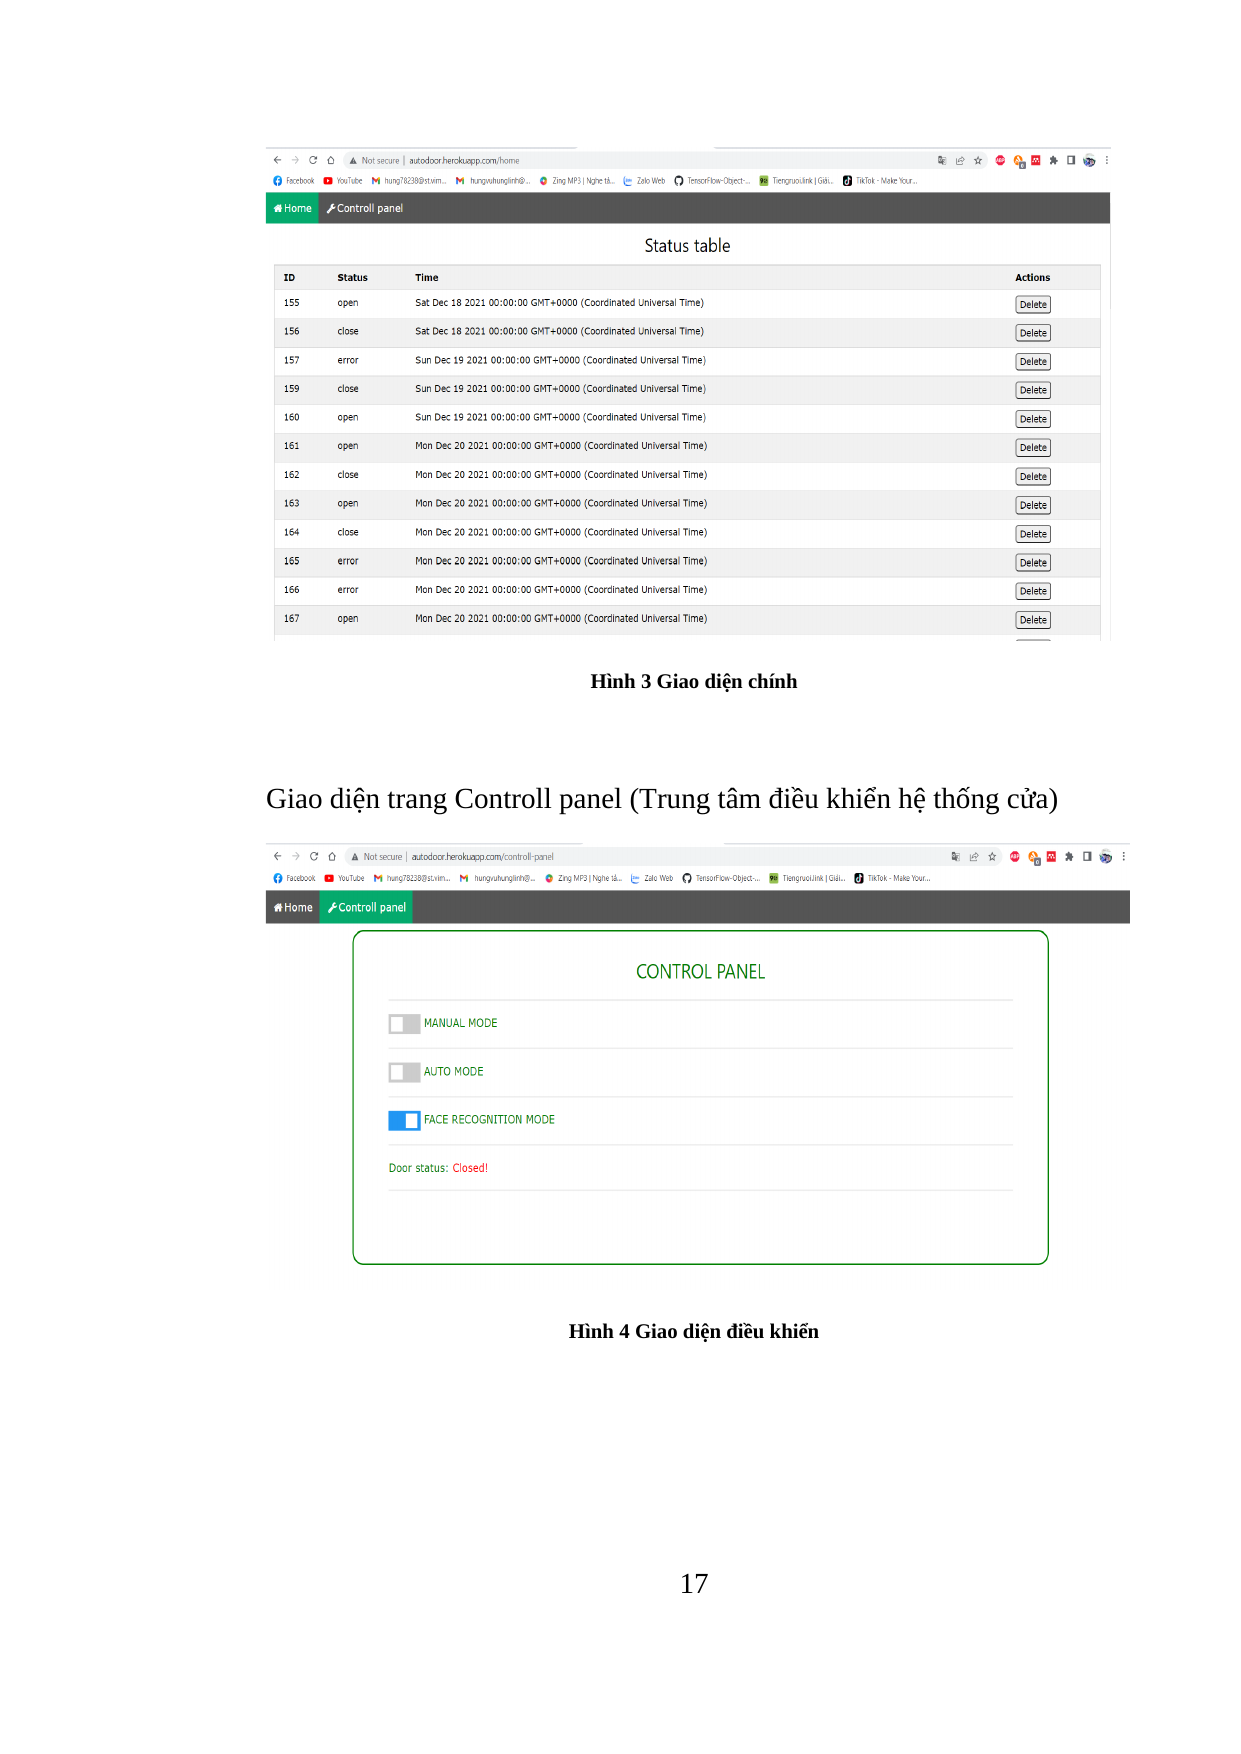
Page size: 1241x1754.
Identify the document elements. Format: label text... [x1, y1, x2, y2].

picture [265, 843, 1130, 1290]
text Hình 3 Giao diện chính [207, 669, 1122, 693]
text Hình 4 Giao diện điều khiển [207, 1319, 1122, 1343]
picture [265, 147, 1111, 641]
text Giao diện trang Controll panel (Trung tâm điều khiển hệ thống cửa) [207, 781, 1122, 814]
